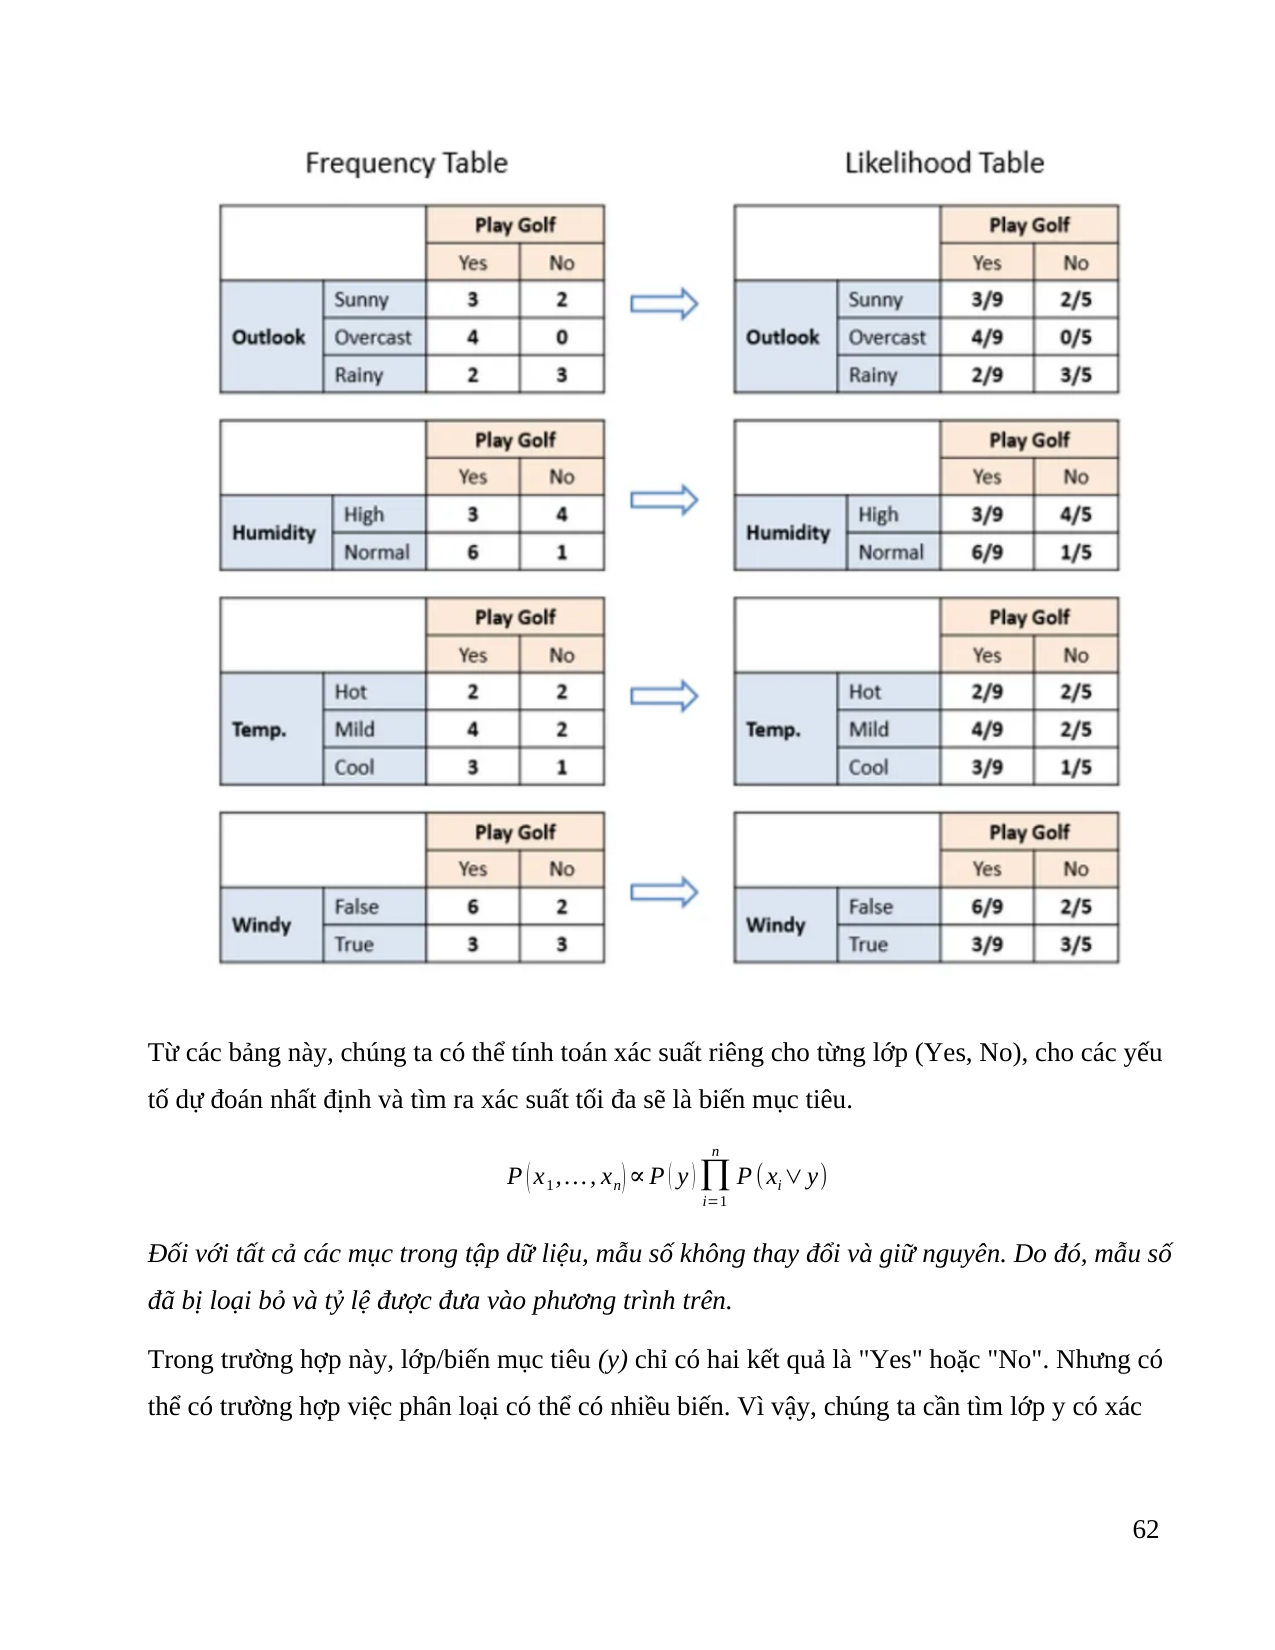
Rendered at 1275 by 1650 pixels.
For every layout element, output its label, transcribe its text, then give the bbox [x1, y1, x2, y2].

picture [197, 118, 1138, 1009]
text Từ các bảng này, chúng ta có thể tính toán xác suất riêng cho từng lớp (Yes, No), cho các yếu tố dự đoán nhất định và tìm ra xác suất tối đa sẽ là biến mục tiêu. [148, 1036, 1186, 1114]
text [148, 1343, 1186, 1421]
text Đối với tất cả các mục trong tập dữ liệu, mẫu số không thay đổi và giữ nguyên. Do đó, mẫu số đã bị loại bỏ và tỷ lệ được đưa vào phương trình trên. [148, 1237, 1186, 1315]
